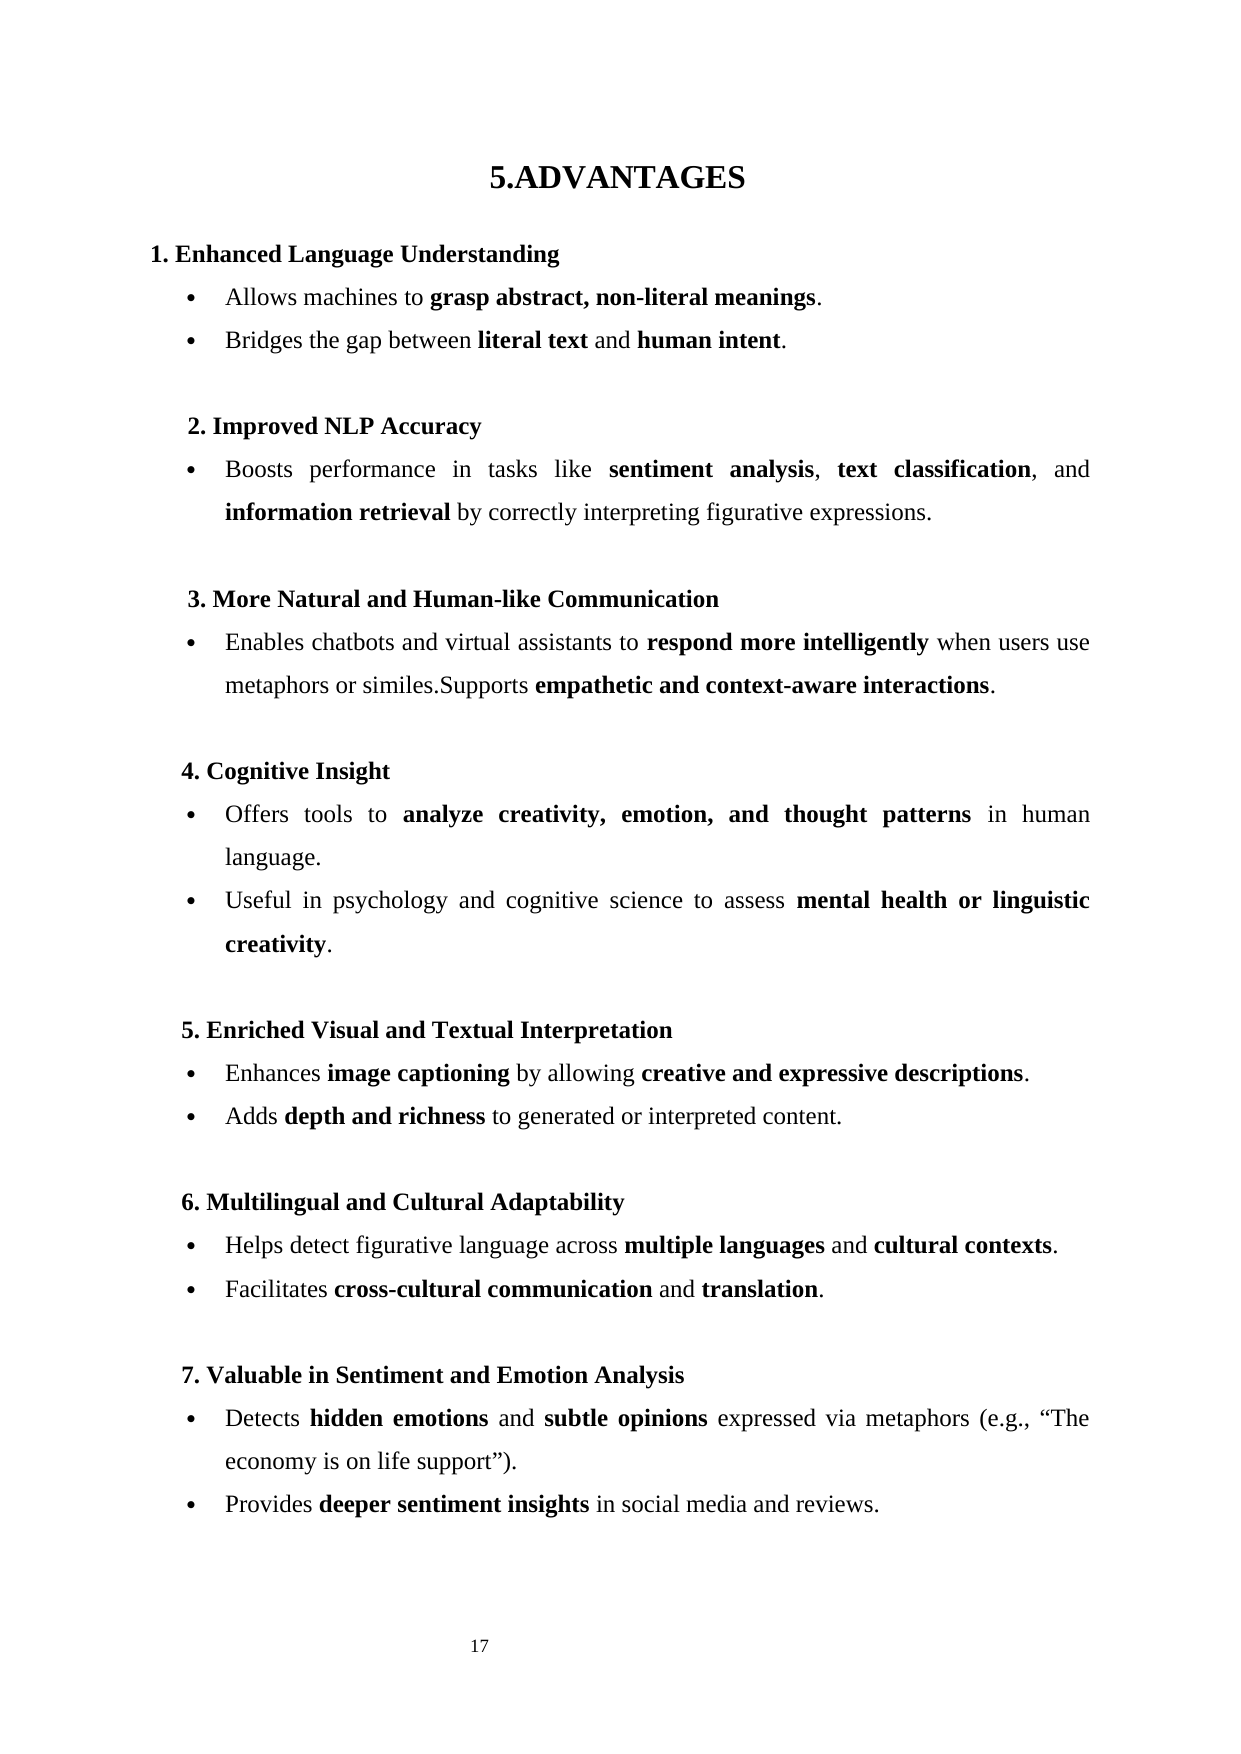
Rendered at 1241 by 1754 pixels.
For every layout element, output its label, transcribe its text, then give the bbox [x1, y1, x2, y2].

list Allows machines to grasp abstract, non-literal meanings. [187, 282, 1090, 311]
list Provides deeper sentiment insights in social media and reviews. [187, 1489, 1090, 1518]
list Detects hidden emotions and subtle opinions expressed via metaphors (e.g., “The economy is on life support”). [187, 1403, 1090, 1475]
list Boosts performance in tasks like sentiment analysis, text classification, and information retrieval by correctly interpreting figurative expressions. [187, 454, 1090, 526]
list Adds depth and richness to generated or interpreted content. [187, 1101, 1090, 1130]
list Enhances image captioning by allowing creative and expressive descriptions. [187, 1058, 1090, 1087]
text 3. More Natural and Human-like Communication [150, 584, 1090, 612]
text 2. Improved NLP Accuracy [150, 411, 1090, 440]
list Helps detect figurative language across multiple languages and cultural contexts. [187, 1231, 1090, 1259]
subtitle 5.ADVANTAGES [150, 157, 1085, 196]
text 7. Valuable in Sentiment and Emotion Analysis [150, 1360, 1090, 1389]
list Offers tools to analyze creativity, emotion, and thought patterns in human language. [187, 799, 1090, 871]
list Useful in psychology and cognitive science to assess mental health or linguistic creativity. [187, 886, 1090, 957]
text 5. Enriched Visual and Textual Interpretation [150, 1015, 1090, 1044]
text 6. Multilingual and Cultural Adaptability [150, 1187, 1090, 1216]
text 4. Cognitive Insight [150, 756, 1090, 785]
list Facilitates cross-cultural communication and translation. [187, 1274, 1090, 1302]
list Bridges the gap between literal text and human intent. [187, 325, 1090, 354]
list Enables chatbots and virtual assistants to respond more intelligently when users use metaphors or similes.Supports empathetic and context-aware interactions. [187, 627, 1090, 699]
text 1. Enhanced Language Understanding [150, 239, 1090, 267]
